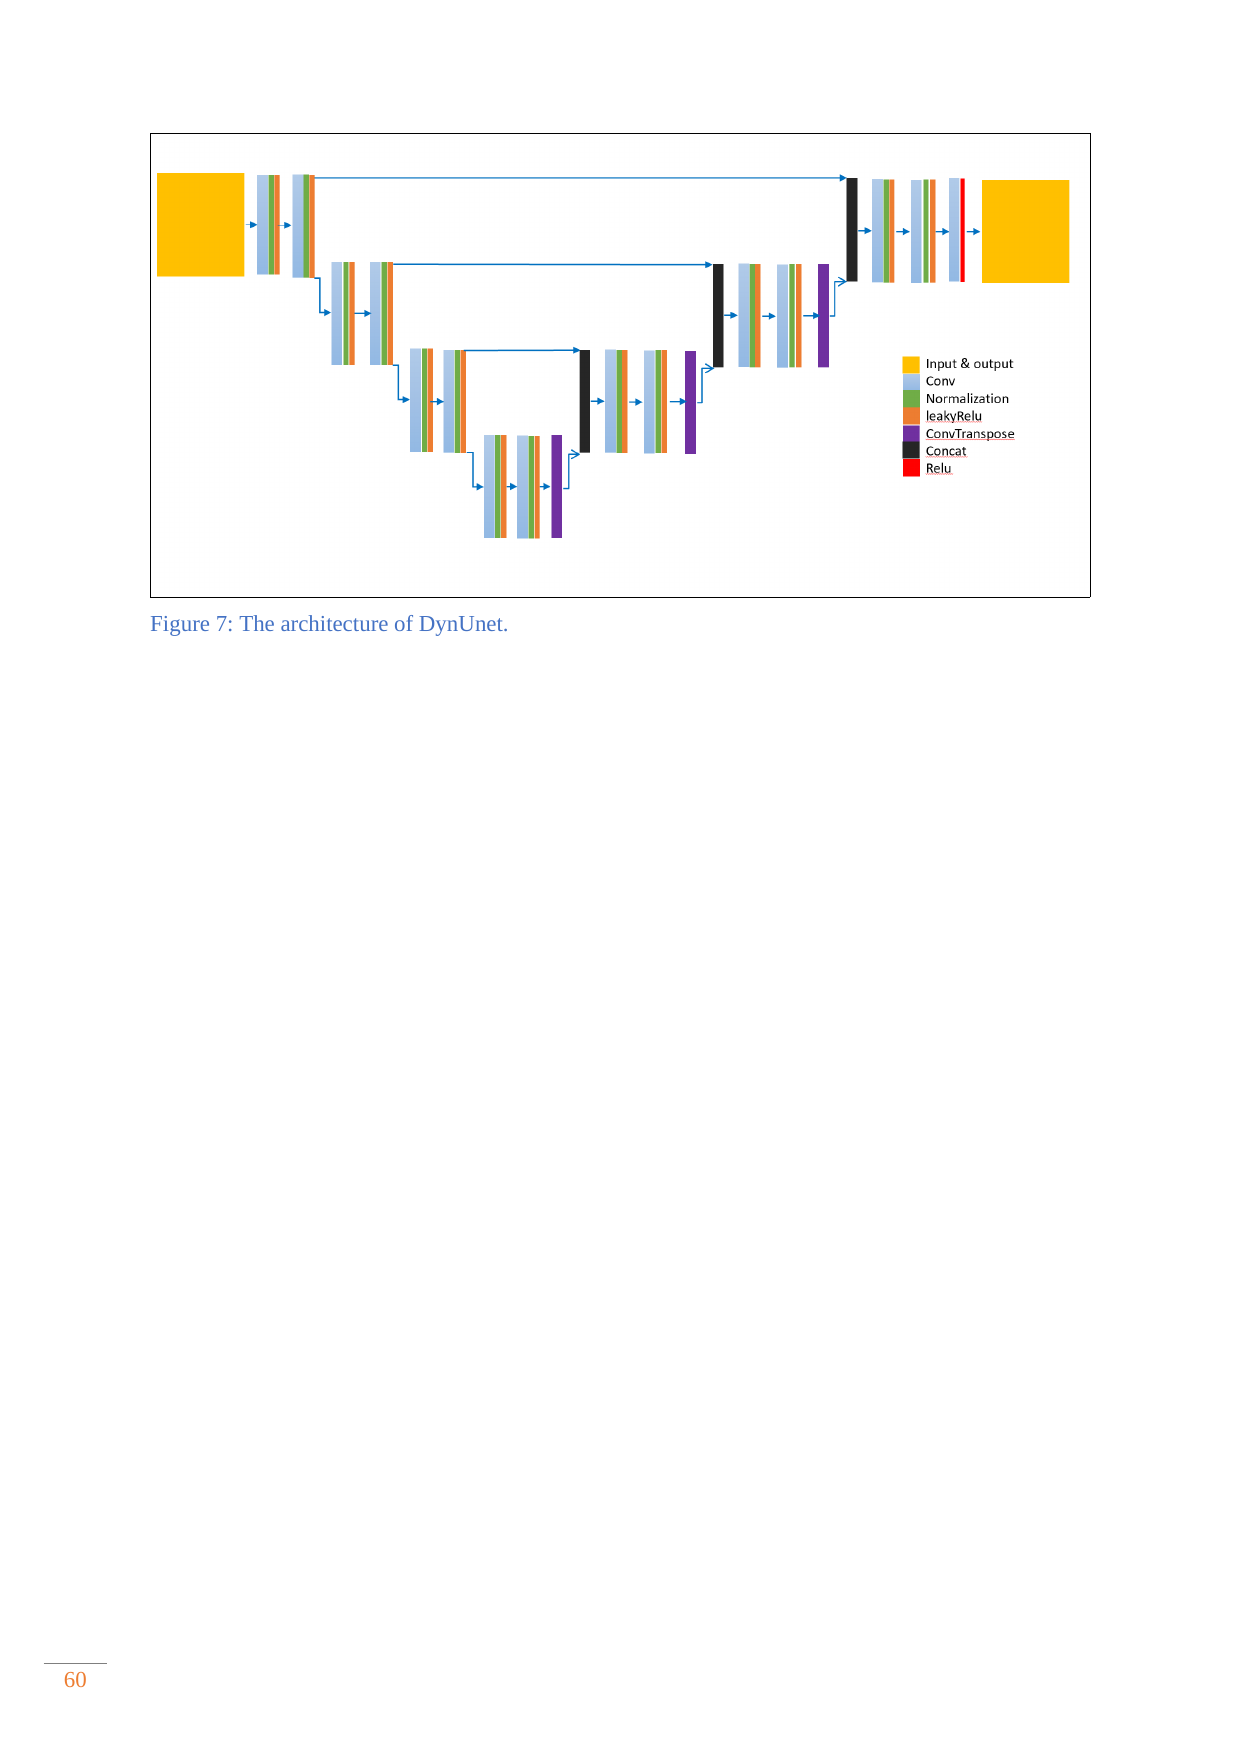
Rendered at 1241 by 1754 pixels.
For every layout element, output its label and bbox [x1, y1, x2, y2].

picture [151, 134, 1090, 597]
